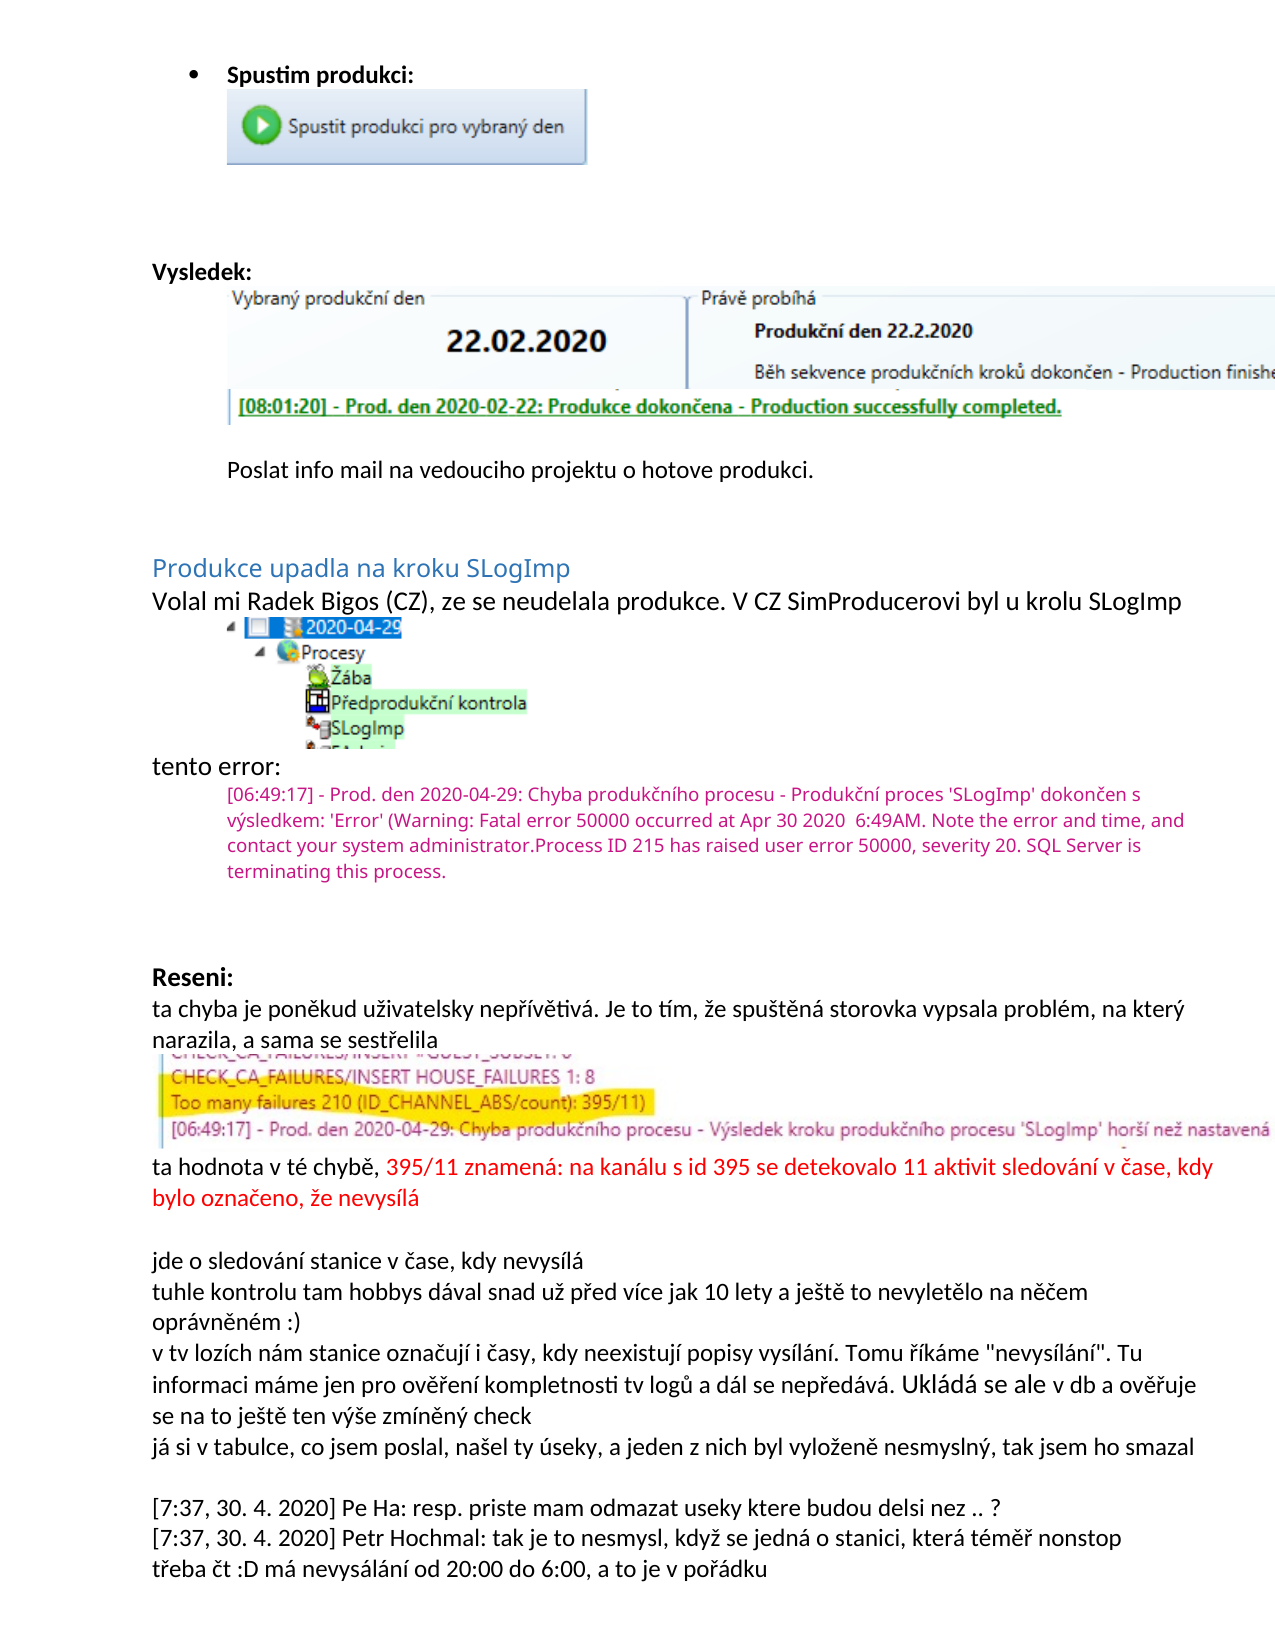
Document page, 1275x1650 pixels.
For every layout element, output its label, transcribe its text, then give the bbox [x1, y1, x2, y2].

text tuhle kontrolu tam hobbys dával snad už před více jak 10 lety a ještě to nevyletělo na něčem oprávněném :) [152, 1276, 1216, 1337]
text Vysledek: [152, 256, 1216, 287]
text v tv lozích nám stanice označují i časy, kdy neexistují popisy vysílání. Tomu říkáme "nevysílání". Tu informaci máme jen pro ověření kompletnosti tv logů a dál se nepředává. Ukládá se ale v db a ověřuje se na to ještě ten výše zmíněný check [152, 1337, 1216, 1431]
picture [226, 617, 543, 749]
text [06:49:17] - Prod. den 2020-04-29: Chyba produkčního procesu - Produkční proces 'SLogImp' dokončen s výsledkem: 'Error' (Warning: Fatal error 50000 occurred at Apr 30 2020 6:49AM. Note the error and time, and contact your system administrator.Process ID 215 has raised user error 50000, severity 20. SQL Server is terminating this process. [227, 782, 1216, 884]
text [7:37, 30. 4. 2020] Petr Hochmal: tak je to nesmysl, když se jedná o stanici, která téměř nonstop [152, 1523, 1216, 1553]
picture [226, 286, 1275, 425]
text Volal mi Radek Bigos (CZ), ze se neudelala produkce. V CZ SimProducerovi byl u krolu SLogImp [152, 584, 1216, 617]
text [7:37, 30. 4. 2020] Pe Ha: resp. priste mam odmazat useky ktere budou delsi nez .. ? [152, 1492, 1216, 1523]
text Reseni: [152, 960, 1216, 993]
text Poslat info mail na vedouciho projektu o hotove produkci. [227, 455, 1216, 485]
text třeba čt :D má nevysálání od 20:00 do 6:00, a to je v pořádku [152, 1553, 1216, 1584]
text jde o sledování stanice v čase, kdy nevysílá [152, 1245, 1216, 1276]
picture [226, 89, 588, 165]
picture [151, 1054, 1275, 1152]
text ta chyba je poněkud uživatelsky nepřívětivá. Je to tím, že spuštěná storovka vypsala problém, na který narazila, a sama se sestřelila [152, 993, 1216, 1054]
text já si v tabulce, co jsem poslal, našel ty úseky, a jeden z nich byl vyloženě nesmyslný, tak jsem ho smazal [152, 1431, 1216, 1462]
list Spustim produkci: [189, 59, 1216, 89]
text tento error: [152, 749, 1216, 782]
text ta hodnota v té chybě, 395/11 znamená: na kanálu s id 395 se detekovalo 11 aktivit sledování v čase, kdy bylo označeno, že nevysílá [152, 1152, 1216, 1212]
subtitle Produkce upadla na kroku SLogImp [152, 550, 1216, 584]
